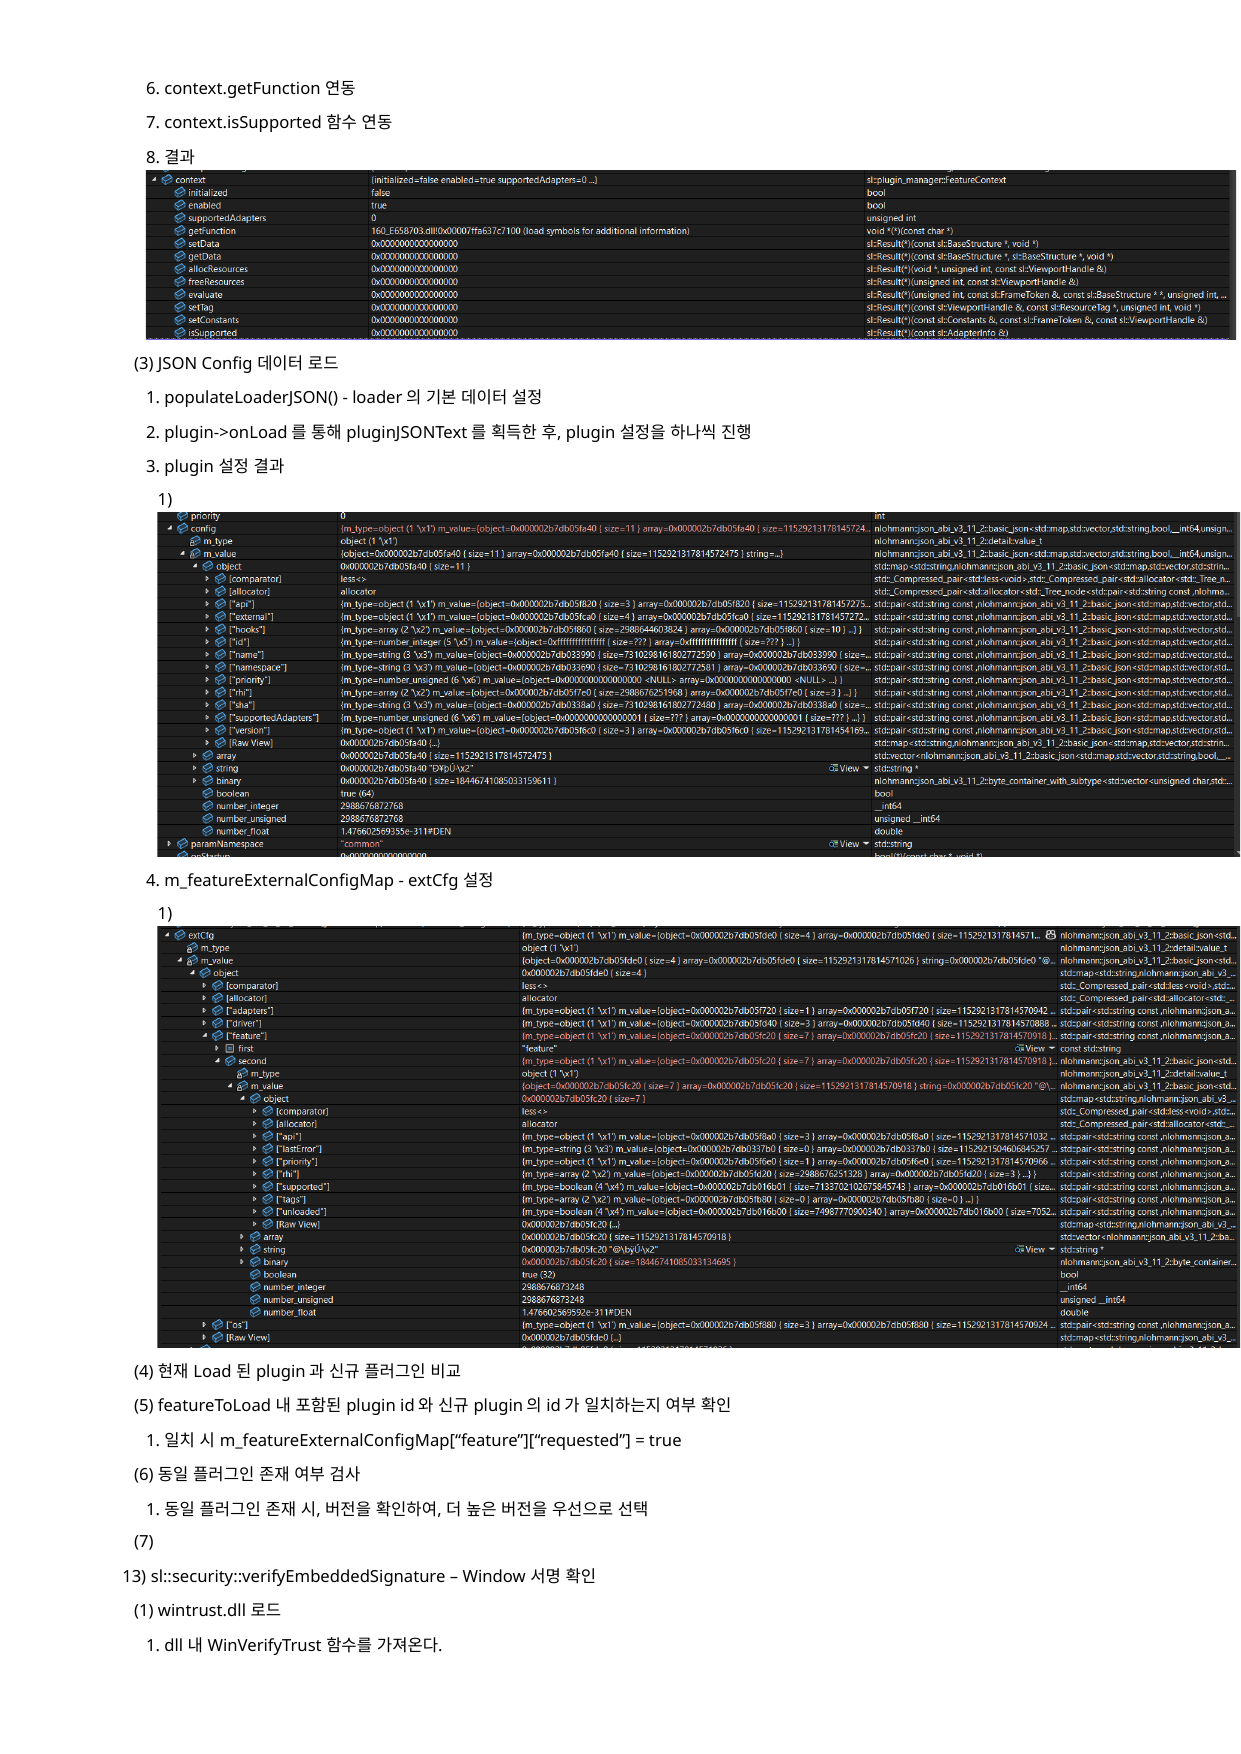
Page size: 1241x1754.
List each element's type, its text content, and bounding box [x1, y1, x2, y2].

subtitle dll 내 WinVerifyTrust 함수를 가져온다. [146, 1632, 1165, 1656]
subtitle plugin 설정 결과 [146, 453, 1165, 478]
subtitle wintrust.dll 로드 [134, 1597, 1165, 1622]
subtitle JSON Config 데이터 로드 [134, 350, 1165, 374]
picture [145, 170, 1237, 340]
subtitle 결과 [146, 144, 1165, 170]
picture [157, 512, 1241, 857]
subtitle 동일 플러그인 존재 여부 검사 [134, 1461, 1165, 1485]
subtitle 현재 Load 된 plugin과 신규 플러그인 비교 [134, 1358, 1165, 1382]
subtitle plugin->onLoad를 통해 pluginJSONText를 획득한 후, plugin 설정을 하나씩 진행 [146, 419, 1165, 443]
subtitle featureToLoad 내 포함된 plugin id와 신규 plugin의 id가 일치하는지 여부 확인 [134, 1392, 1165, 1416]
picture [157, 926, 1241, 1348]
subtitle populateLoaderJSON() - loader의 기본 데이터 설정 [146, 384, 1165, 409]
subtitle sl::security::verifyEmbeddedSignature – Window 서명 확인 [122, 1563, 1165, 1587]
subtitle m_featureExternalConfigMap - extCfg 설정 [146, 867, 1165, 891]
subtitle context.getFunction 연동 [146, 75, 1165, 99]
subtitle context.isSupported 함수 연동 [146, 109, 1165, 134]
subtitle 일치 시 m_featureExternalConfigMap[“feature”][“requested”] = true [146, 1427, 1165, 1451]
subtitle 동일 플러그인 존재 시, 버전을 확인하여, 더 높은 버전을 우선으로 선택 [146, 1496, 1165, 1520]
